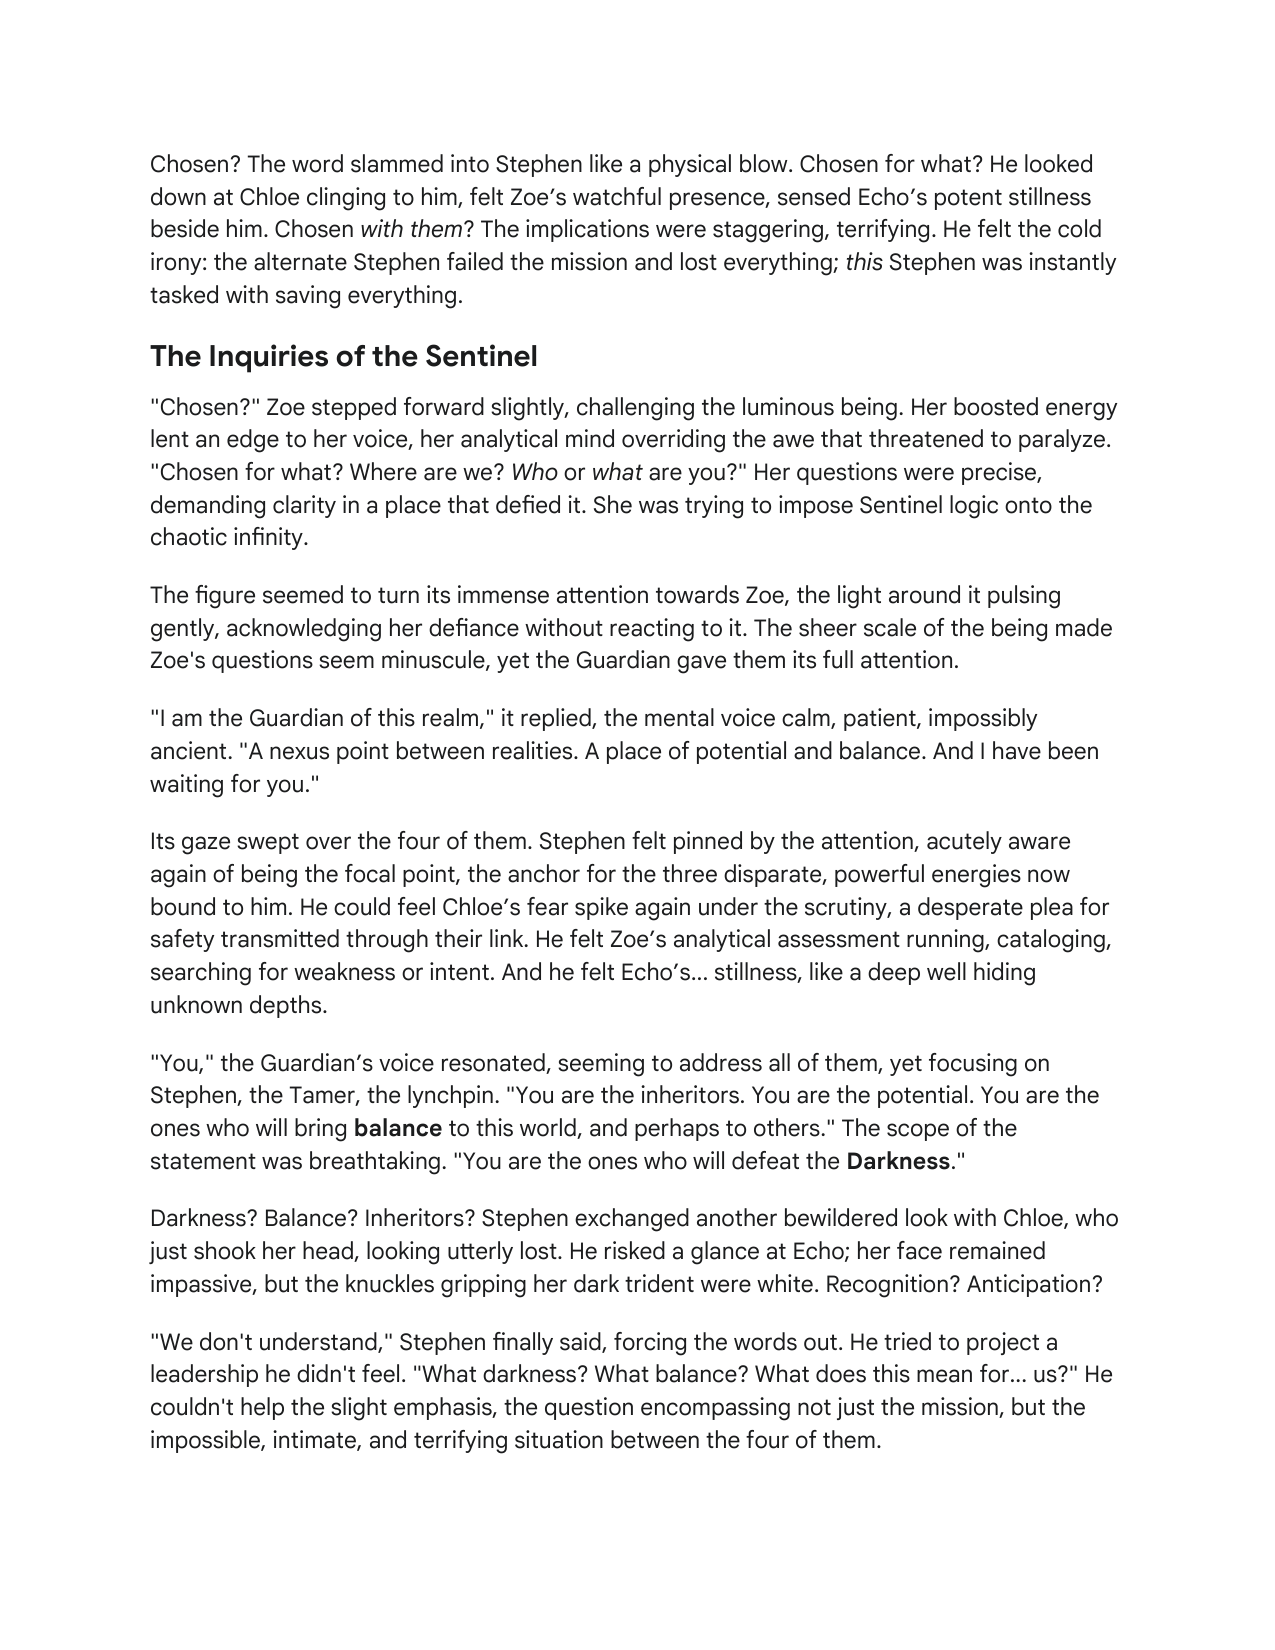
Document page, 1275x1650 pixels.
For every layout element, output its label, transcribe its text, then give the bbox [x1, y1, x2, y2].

text "Chosen?" Zoe stepped forward slightly, challenging the luminous being. Her boosted energy lent an edge to her voice, her analytical mind overriding the awe that threatened to paralyze. "Chosen for what? Where are we? Who or what are you?" Her questions were precise, demanding clarity in a place that defied it. She was trying to impose Sentinel logic onto the chaotic infinity. [150, 393, 1125, 552]
text The figure seemed to turn its immense attention towards Zoe, the light around it pulsing gently, acknowledging her defiance without reacting to it. The sheer scale of the being made Zoe's questions seem minuscule, yet the Guardian gave them its full attention. [150, 581, 1125, 675]
text "You," the Guardian’s voice resonated, seeming to address all of them, yet focusing on Stephen, the Tamer, the lynchpin. "You are the inheritors. You are the potential. You are the ones who will bring balance to this world, and perhaps to others." The scope of the statement was breathtaking. "You are the ones who will defeat the Darkness." [150, 1049, 1125, 1176]
text "We don't understand," Stephen finally said, forcing the words out. He tried to project a leadership he didn't feel. "What darkness? What balance? What does this mean for... us?" He couldn't help the slight emphasis, the question encompassing not just the mission, but the impossible, intimate, and terrifying situation between the four of them. [150, 1328, 1125, 1454]
text Chosen? The word slammed into Stephen like a physical blow. Chosen for what? He looked down at Chloe clinging to him, felt Zoe’s watchful presence, sensed Echo’s potent stillness beside him. Chosen with them? The implications were staggering, terrifying. He felt the cold irony: the alternate Stephen failed the mission and lost everything; this Stephen was instantly tasked with saving everything. [150, 150, 1125, 309]
text Its gaze swept over the four of them. Stephen felt pinned by the attention, acutely aware again of being the focal point, the anchor for the three disparate, powerful energies now bound to him. He could feel Chloe’s fear spike again under the scrutiny, a desperate plea for safety transmitted through their link. He felt Zoe’s analytical assessment running, cataloging, searching for weakness or intent. And he felt Echo’s... stillness, like a deep well hiding unknown depths. [150, 827, 1125, 1020]
text Darkness? Balance? Inheritors? Stephen exchanged another bewildered look with Chloe, who just shook her head, looking utterly lost. He risked a glance at Echo; her face remained impassive, but the knuckles gripping her dark trident were white. Recognition? Anticipation? [150, 1204, 1125, 1299]
text "I am the Guardian of this realm," it replied, the mental voice calm, patient, impossibly ancient. "A nexus point between realities. A place of potential and balance. And I have been waiting for you." [150, 704, 1125, 798]
subtitle The Inquiries of the Sentinel [150, 338, 1125, 375]
